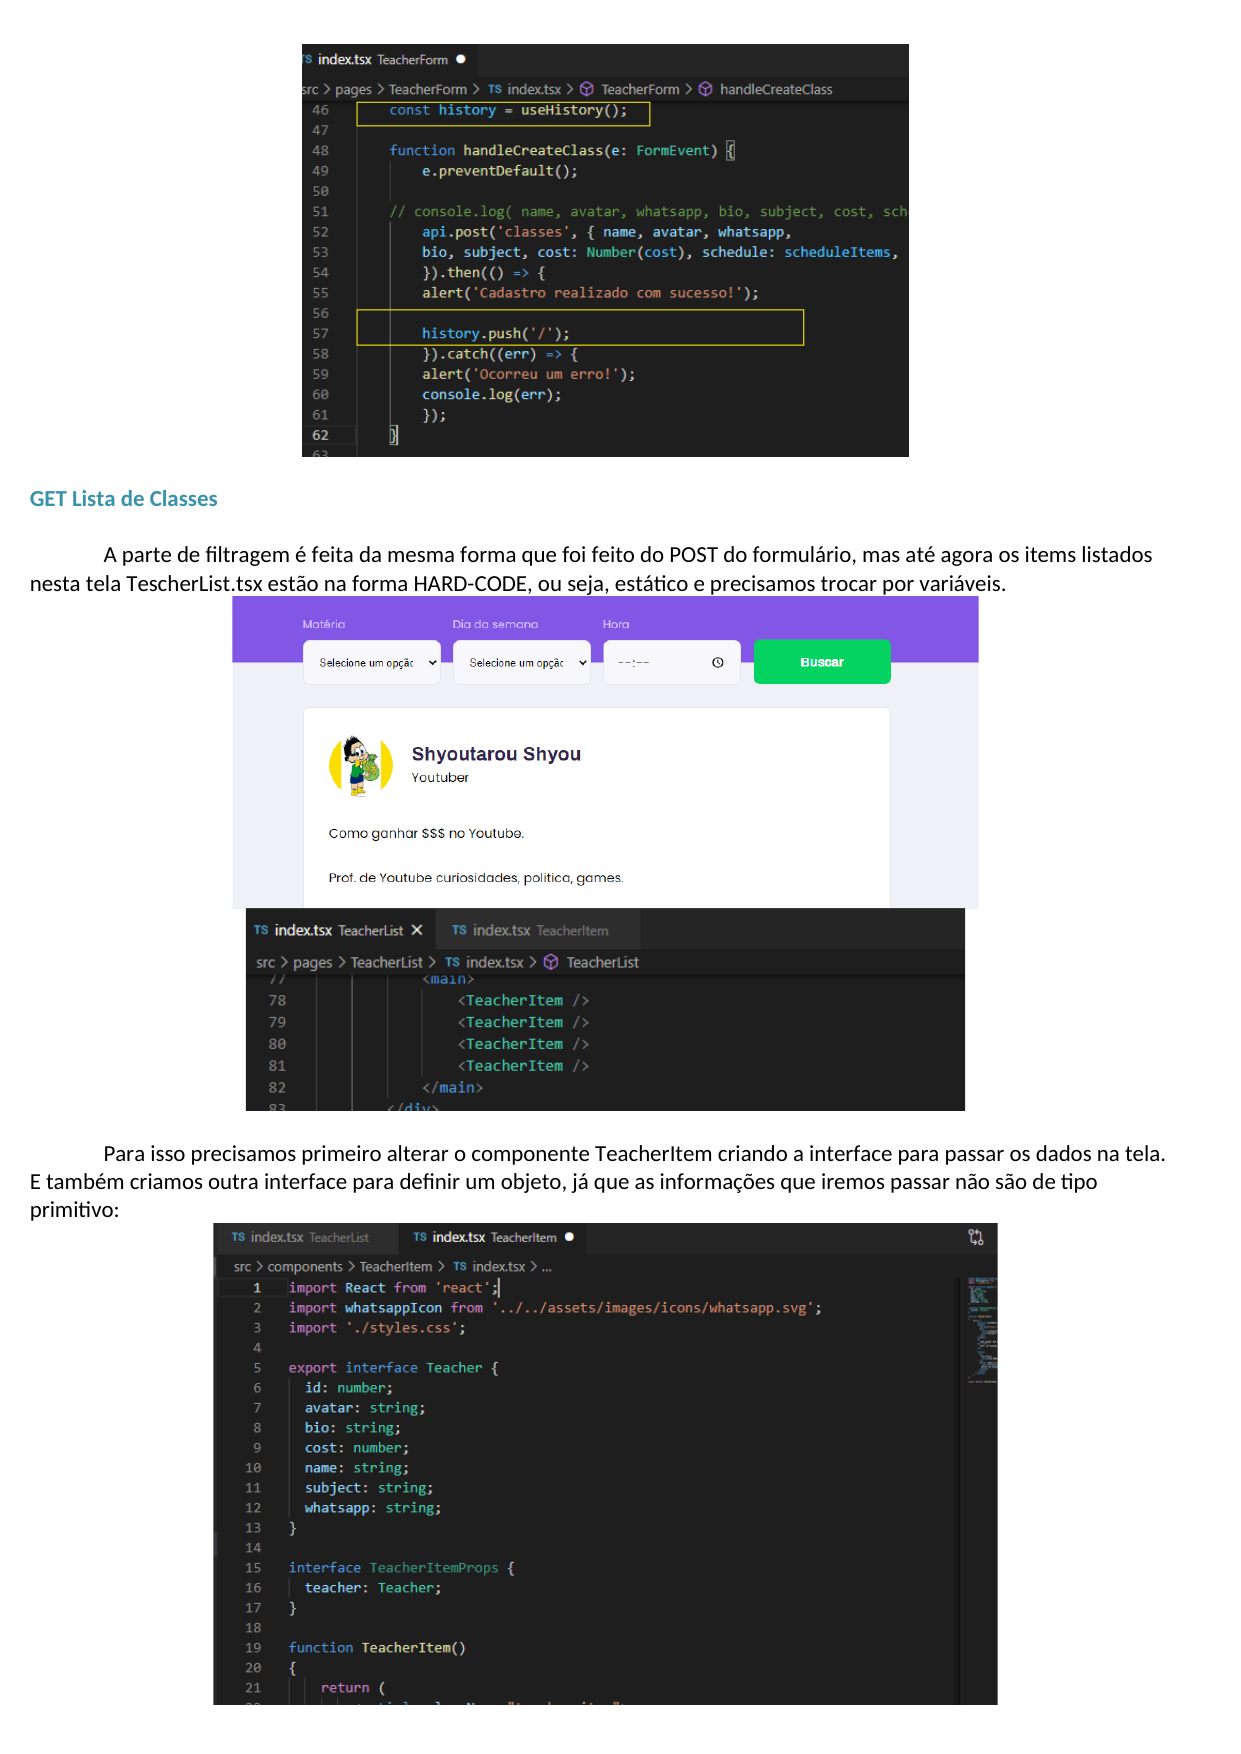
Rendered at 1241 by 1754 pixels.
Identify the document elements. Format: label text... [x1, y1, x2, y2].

text A parte de filtragem é feita da mesma forma que foi feito do POST do formulário, mas até agora os items listados nesta tela TescherList.tsx estão na forma HARD-CODE, ou seja, estático e precisamos trocar por variáveis. [29, 541, 1181, 597]
text GET Lista de Classes [29, 484, 1181, 513]
text Para isso precisamos primeiro alterar o componente TeacherItem criando a interface para passar os dados na tela. E também criamos outra interface para definir um objeto, já que as informações que iremos passar não são de tipo primitivo: [29, 1139, 1181, 1223]
picture [213, 1223, 998, 1705]
picture [302, 44, 909, 457]
picture [232, 596, 979, 1111]
